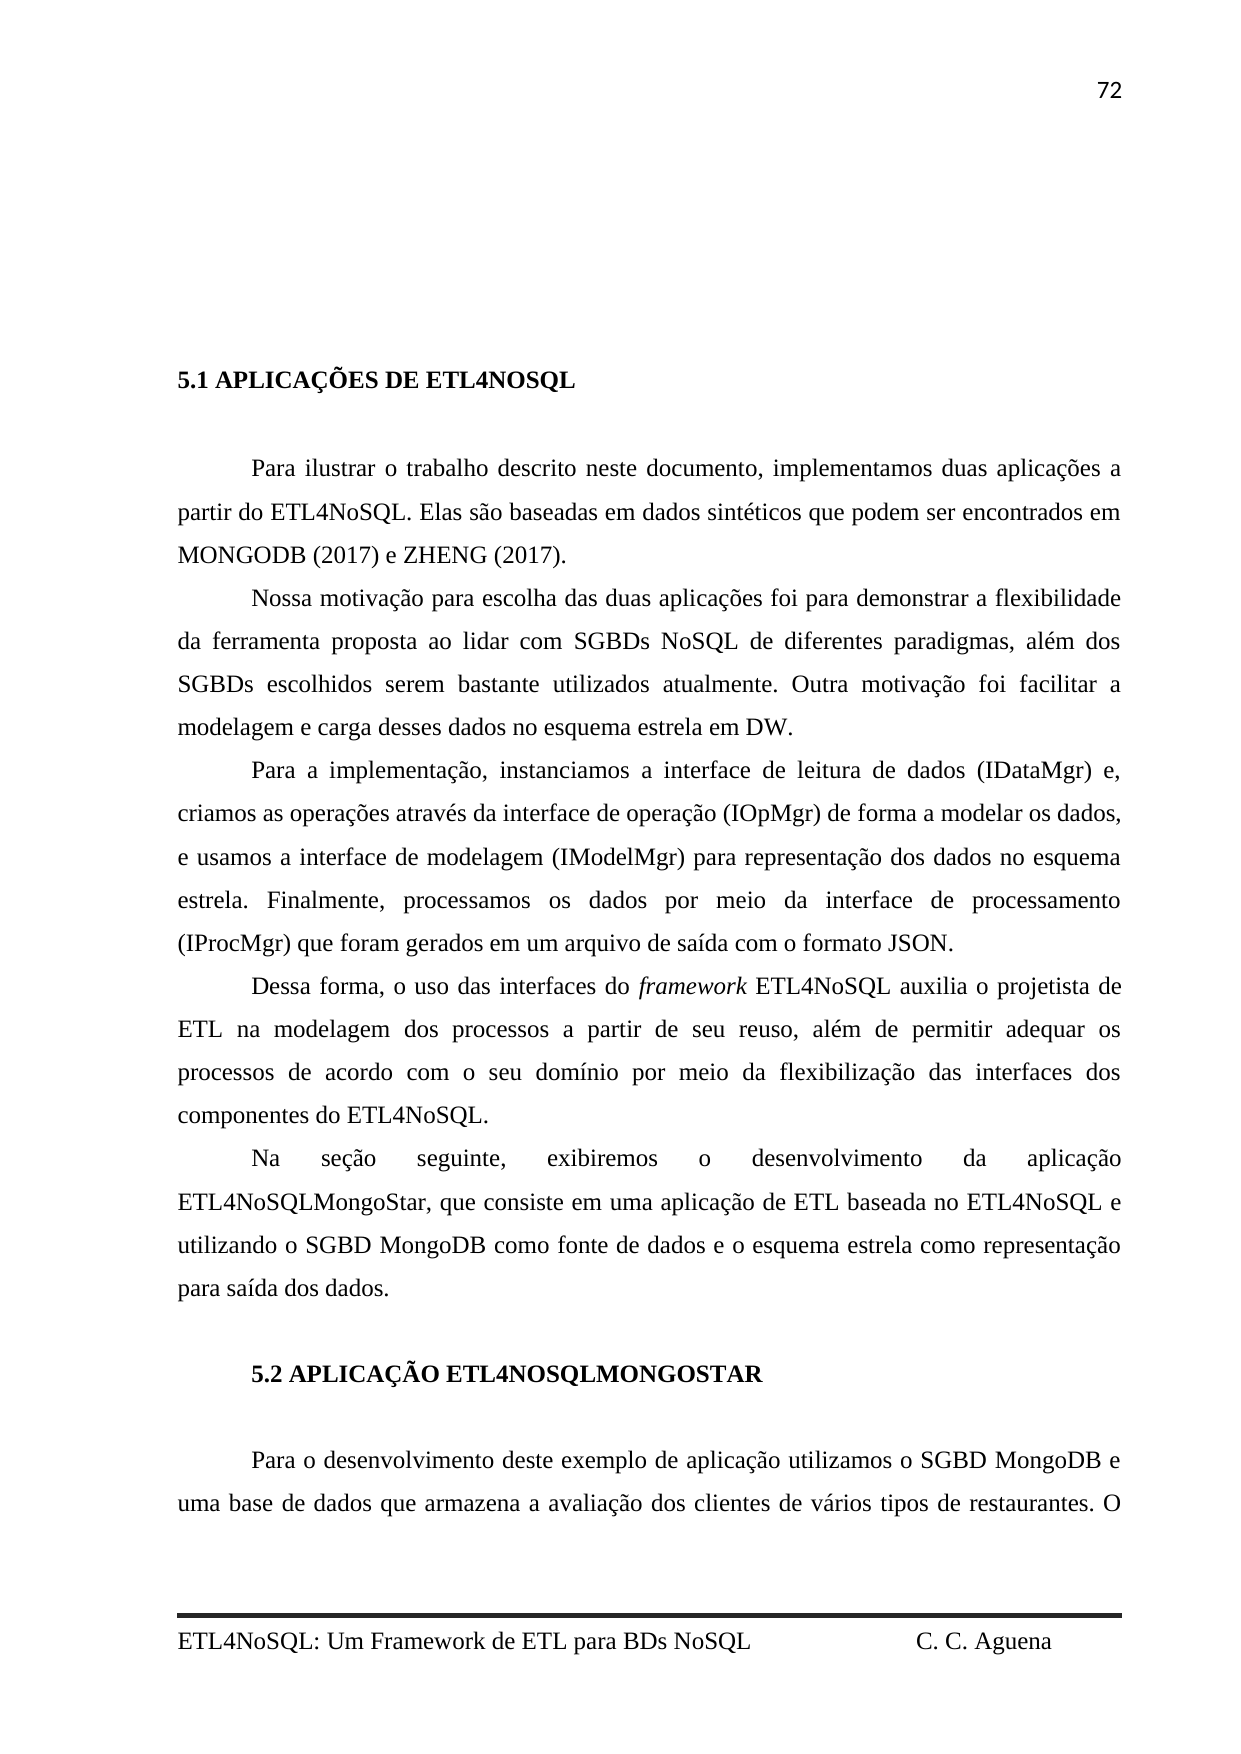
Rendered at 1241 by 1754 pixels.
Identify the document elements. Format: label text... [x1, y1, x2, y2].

text 5.1 APLICAÇÕES DE ETL4NOSQL [177, 365, 1122, 393]
text Na seção seguinte, exibiremos o desenvolvimento da aplicação ETL4NoSQLMongoStar, que consiste em uma aplicação de ETL baseada no ETL4NoSQL e utilizando o SGBD MongoDB como fonte de dados e o esquema estrela como representação para saída dos dados. [177, 1143, 1122, 1302]
text Para ilustrar o trabalho descrito neste documento, implementamos duas aplicações a partir do ETL4NoSQL. Elas são baseadas em dados sintéticos que podem ser encontrados em MONGODB (2017) e ZHENG (2017). [177, 453, 1122, 568]
text 5.2 APLICAÇÃO ETL4NOSQLMONGOSTAR [177, 1359, 1122, 1388]
text Para a implementação, instanciamos a interface de leitura de dados (IDataMgr) e, criamos as operações através da interface de operação (IOpMgr) de forma a modelar os dados, e usamos a interface de modelagem (IModelMgr) para representação dos dados no esquema estrela. Finalmente, processamos os dados por meio da interface de processamento (IProcMgr) que foram gerados em um arquivo de saída com o formato JSON. [177, 755, 1122, 957]
text Dessa forma, o uso das interfaces do framework ETL4NoSQL auxilia o projetista de ETL na modelagem dos processos a partir de seu reuso, além de permitir adequar os processos de acordo com o seu domínio por meio da flexibilização das interfaces dos componentes do ETL4NoSQL. [177, 971, 1122, 1129]
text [177, 1445, 1122, 1517]
text Nossa motivação para escolha das duas aplicações foi para demonstrar a flexibilidade da ferramenta proposta ao lidar com SGBDs NoSQL de diferentes paradigmas, além dos SGBDs escolhidos serem bastante utilizados atualmente. Outra motivação foi facilitar a modelagem e carga desses dados no esquema estrela em DW. [177, 583, 1122, 741]
